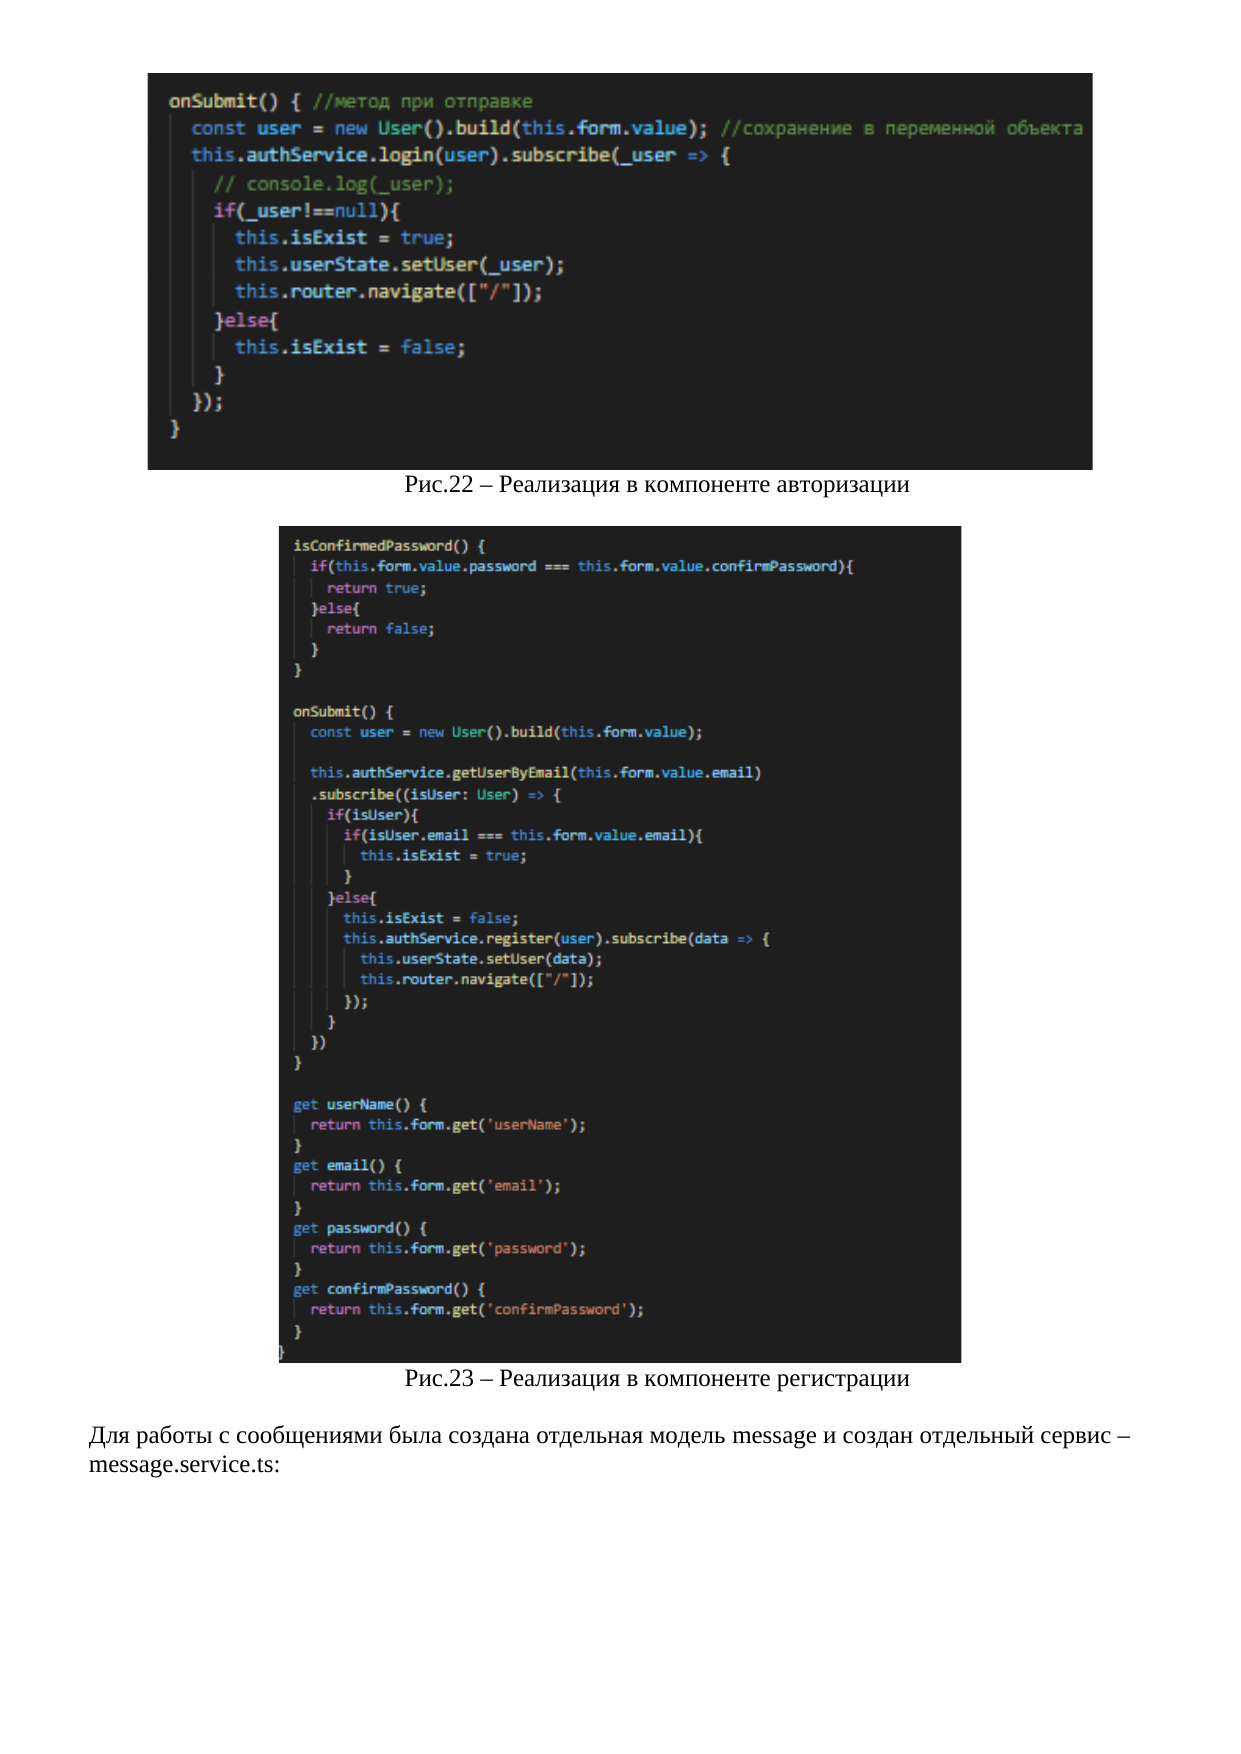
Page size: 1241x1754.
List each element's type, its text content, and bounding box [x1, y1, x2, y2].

picture [147, 73, 1093, 470]
text Рис.23 – Реализация в компоненте регистрации [89, 1363, 1152, 1391]
picture [278, 526, 962, 1363]
text Для работы с сообщениями была создана отдельная модель message и создан отдельный сервис – message.service.ts: [89, 1420, 1152, 1478]
text Рис.22 – Реализация в компоненте авторизации [89, 469, 1152, 498]
